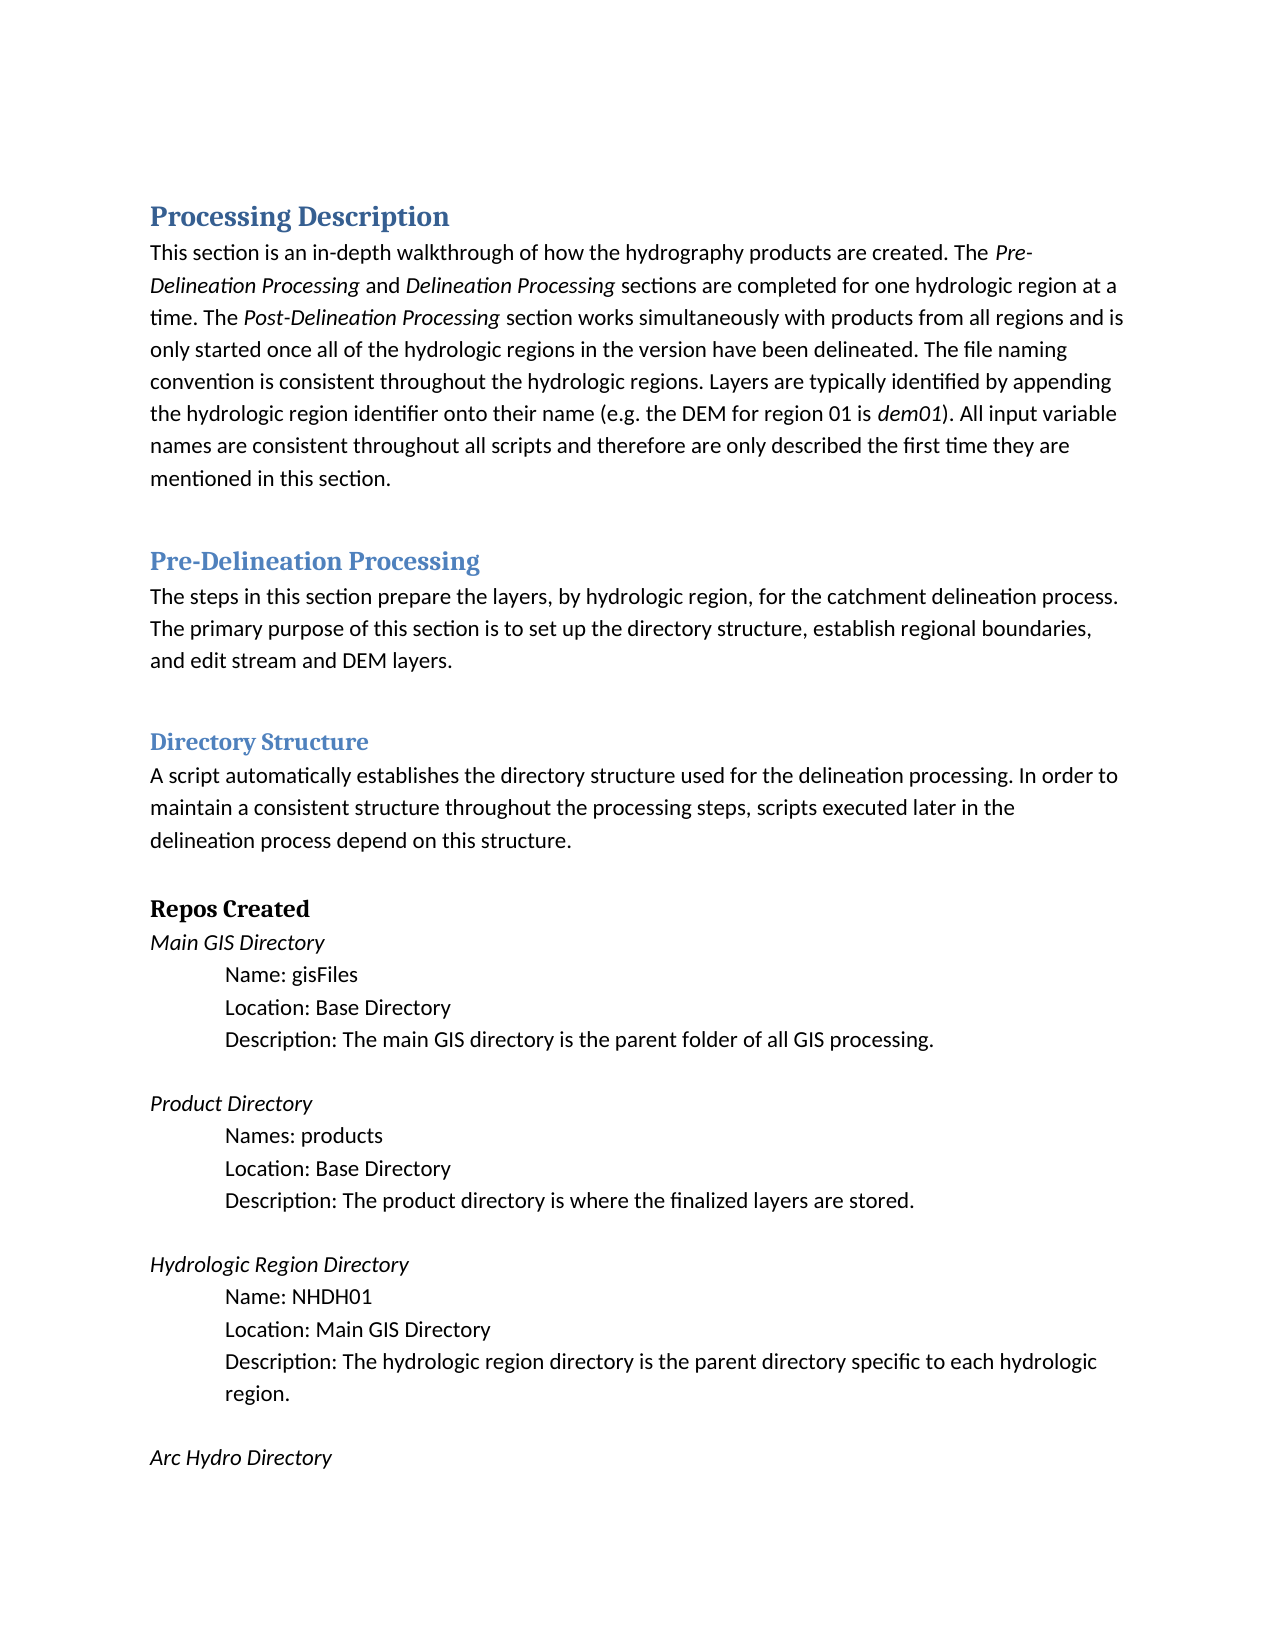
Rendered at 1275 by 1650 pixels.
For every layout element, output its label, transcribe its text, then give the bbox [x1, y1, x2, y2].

text Location: Base Directory [150, 1154, 1125, 1182]
text Hydrologic Region Directory [150, 1250, 1125, 1278]
text Description: The main GIS directory is the parent folder of all GIS processing. [150, 1025, 1125, 1053]
subtitle Pre-Delineation Processing [150, 546, 1125, 577]
text This section is an in-depth walkthrough of how the hydrography products are created. The Pre-Delineation Processing and Delineation Processing sections are completed for one hydrologic region at a time. The Post-Delineation Processing section works simultaneously with products from all regions and is only started once all of the hydrologic regions in the version have been delineated. The file naming convention is consistent throughout the hydrologic regions. Layers are typically identified by appending the hydrologic region identifier onto their name (e.g. the DEM for region 01 is dem01). All input variable names are consistent throughout all scripts and therefore are only described the first time they are mentioned in this section. [150, 238, 1125, 492]
text Names: products [150, 1122, 1125, 1149]
text Name: gisFiles [150, 961, 1125, 989]
text The steps in this section prepare the layers, by hydrologic region, for the catchment delineation process. The primary purpose of this section is to set up the directory structure, establish regional boundaries, and edit stream and DEM layers. [150, 582, 1125, 674]
text Arc Hydro Directory [150, 1443, 1125, 1471]
text Name: NHDH01 [150, 1282, 1125, 1311]
subtitle Directory Structure [150, 728, 1125, 757]
text Location: Base Directory [150, 993, 1125, 1021]
subtitle Processing Description [150, 200, 1125, 233]
text Main GIS Directory [150, 928, 1125, 956]
text Location: Main GIS Directory [150, 1315, 1125, 1343]
text Description: The product directory is where the finalized layers are stored. [150, 1186, 1125, 1214]
text A script automatically establishes the directory structure used for the delineation processing. In order to maintain a consistent structure throughout the processing steps, scripts executed later in the delineation process depend on this structure. [150, 761, 1125, 854]
subtitle Repos Created [150, 895, 1125, 924]
text Description: The hydrologic region directory is the parent directory specific to each hydrologic region. [225, 1347, 1125, 1407]
text Product Directory [150, 1089, 1125, 1117]
